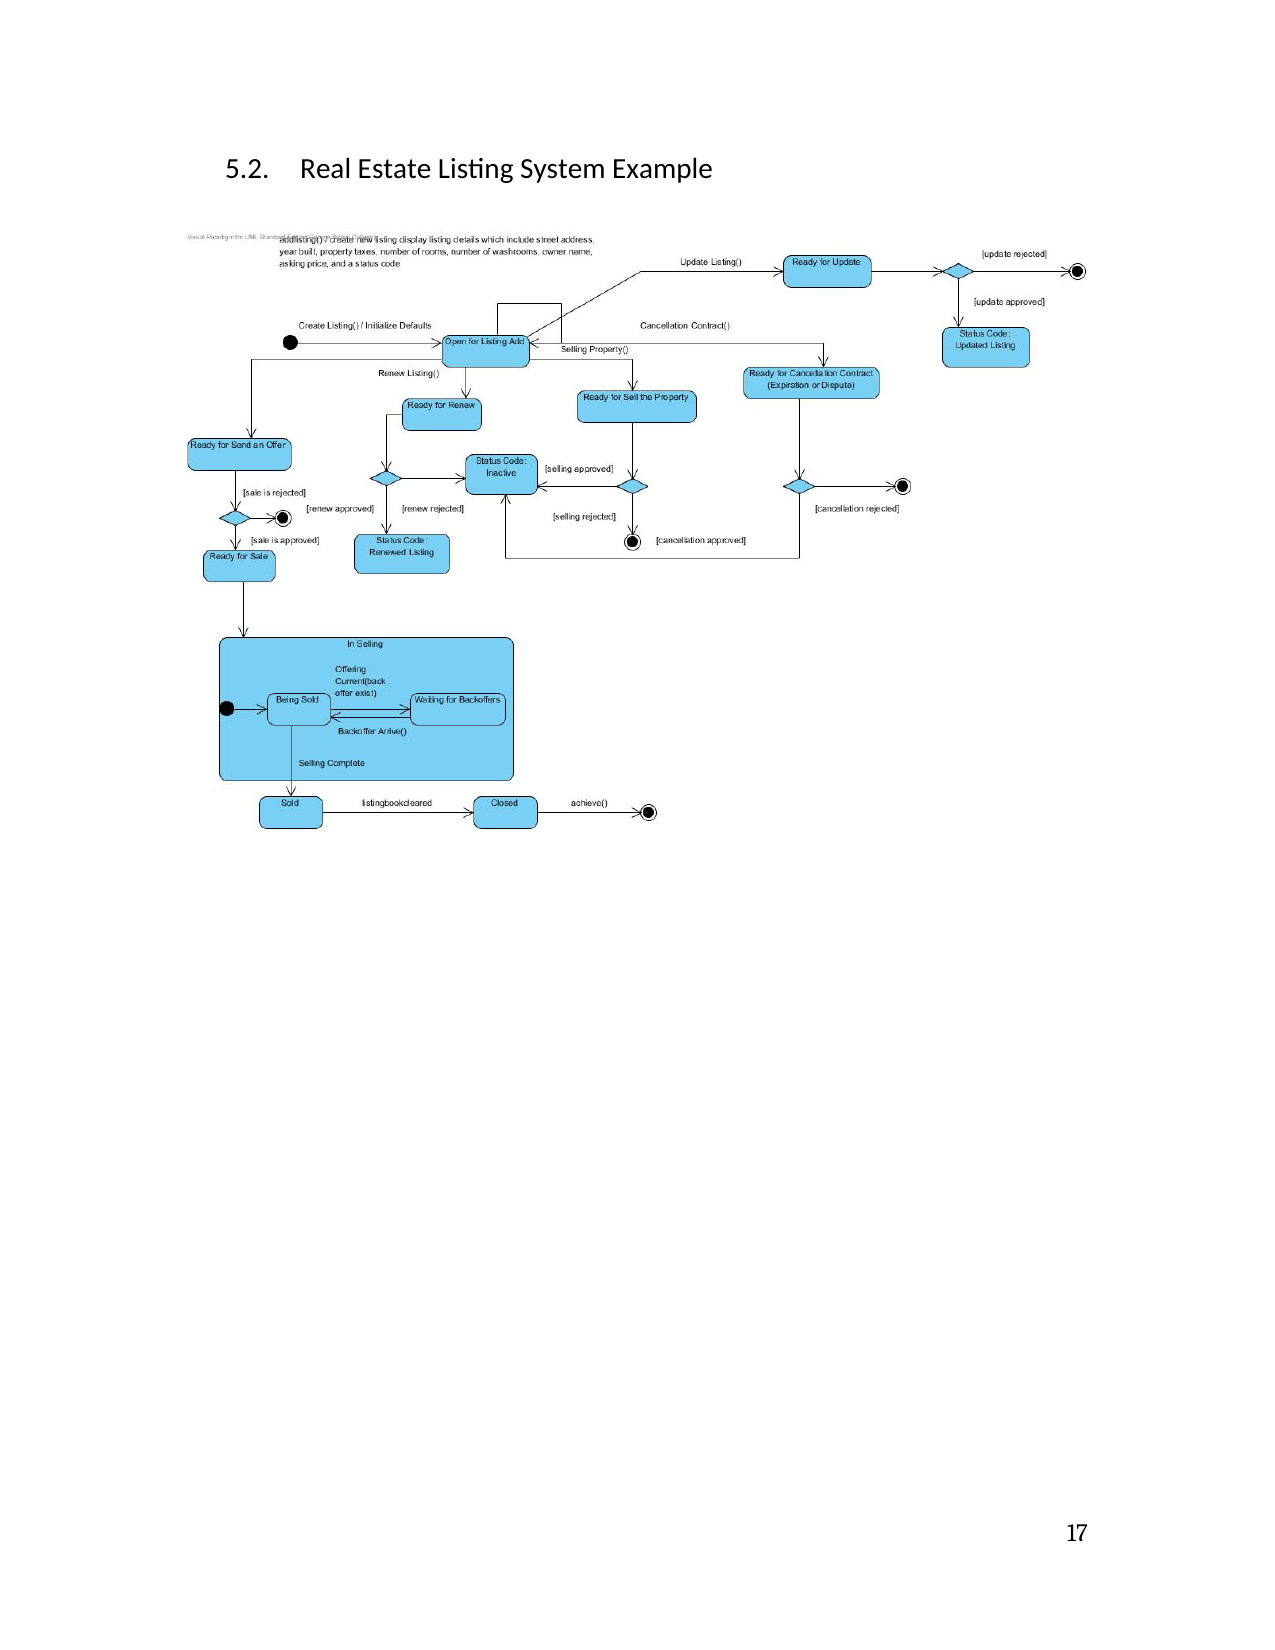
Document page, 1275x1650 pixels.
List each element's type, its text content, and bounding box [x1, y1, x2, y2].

list Real Estate Listing System Example [225, 150, 1087, 186]
picture [187, 231, 1088, 831]
